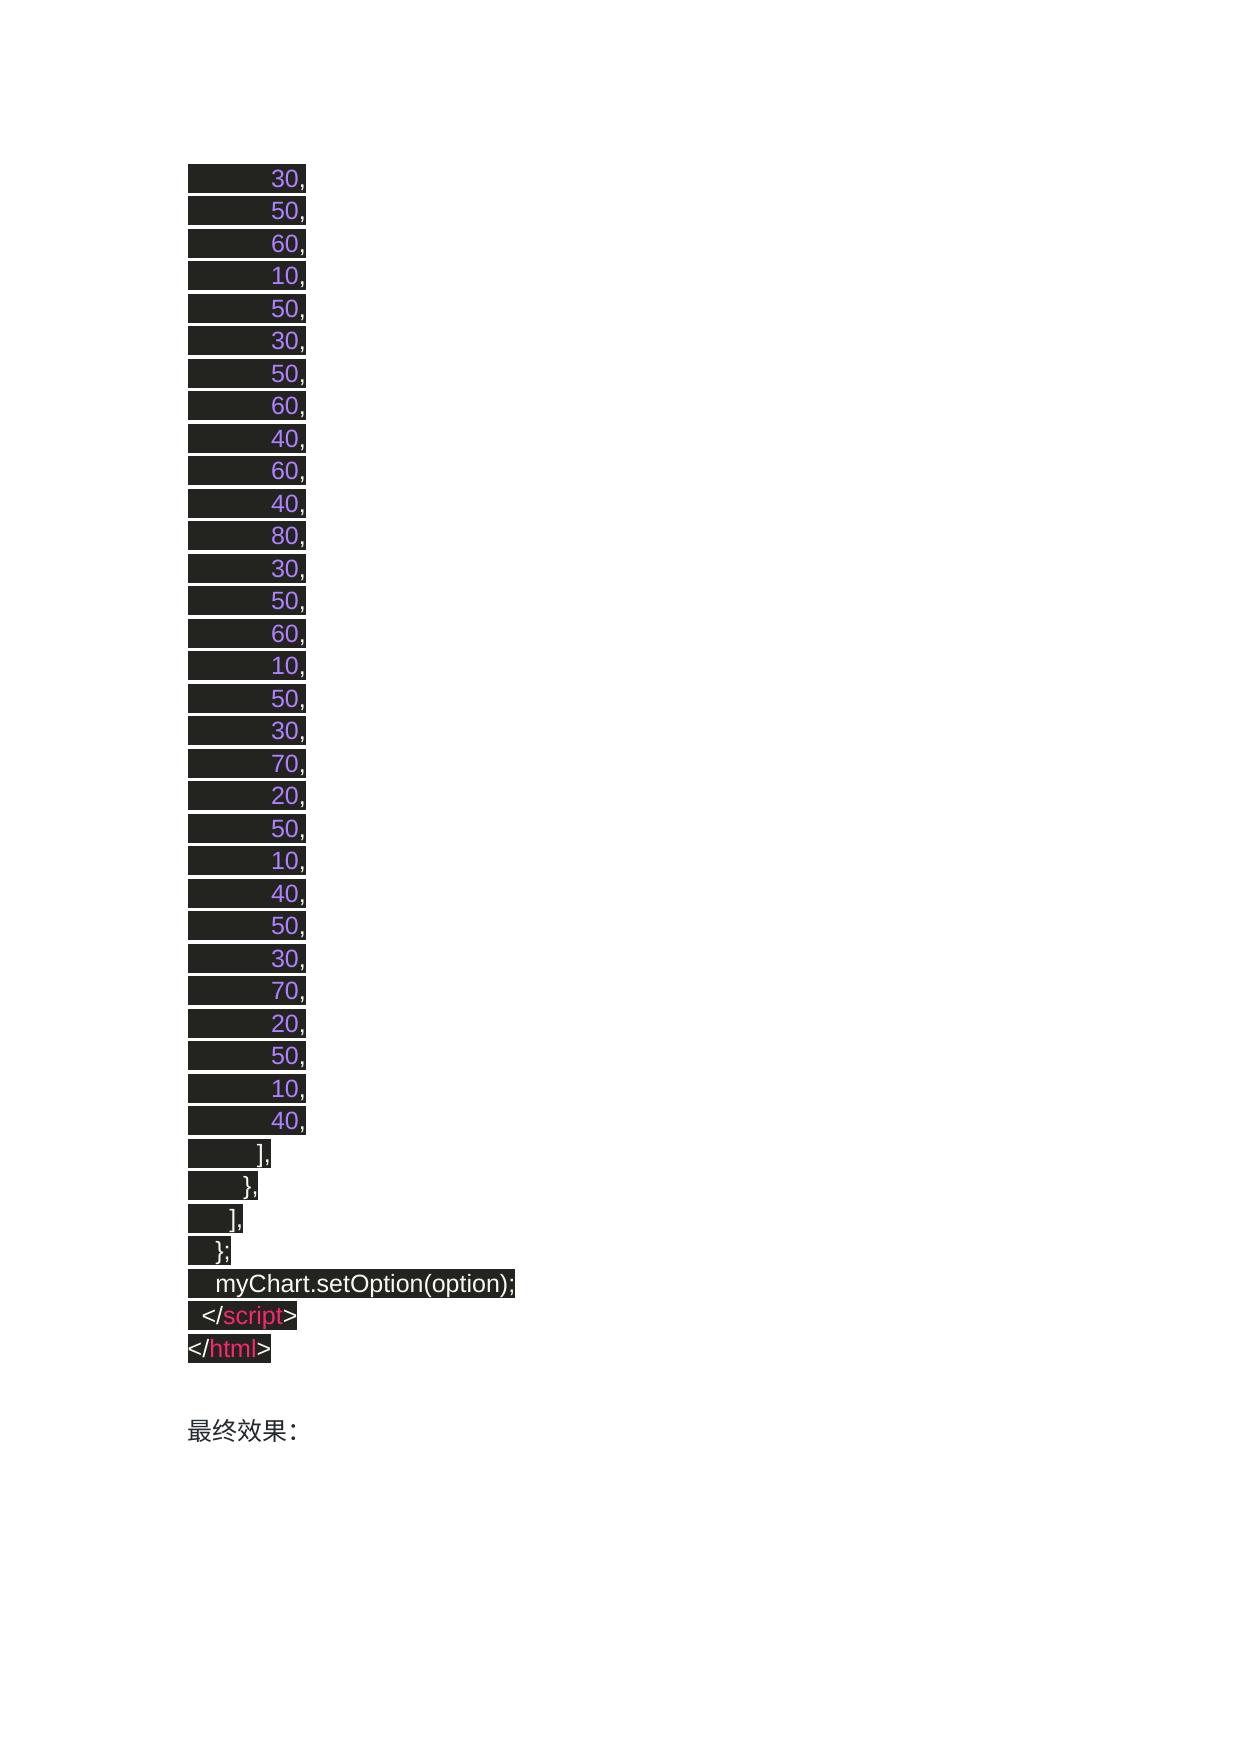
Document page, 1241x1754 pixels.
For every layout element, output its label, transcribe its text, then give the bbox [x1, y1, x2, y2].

text }; [187, 1234, 1053, 1267]
text 10, [187, 1072, 1053, 1104]
text }, [187, 1169, 1053, 1202]
text ], [187, 1202, 1053, 1234]
text myChart.setOption(option); [187, 1267, 1053, 1299]
text 60, [187, 389, 1053, 422]
text 20, [187, 1007, 1053, 1039]
text 40, [187, 1104, 1053, 1137]
text 60, [187, 454, 1053, 487]
text 10, [187, 259, 1053, 292]
text 30, [187, 324, 1053, 357]
text 50, [187, 909, 1053, 942]
text 10, [187, 844, 1053, 877]
text 70, [187, 974, 1053, 1007]
text </script> [187, 1299, 1053, 1332]
text 40, [187, 422, 1053, 454]
text 50, [187, 1039, 1053, 1072]
text 80, [187, 519, 1053, 552]
text 30, [187, 162, 1053, 194]
text 50, [187, 812, 1053, 844]
text 30, [187, 942, 1053, 974]
text 40, [187, 487, 1053, 519]
text 50, [187, 357, 1053, 389]
text ], [187, 1137, 1053, 1169]
text 50, [187, 682, 1053, 714]
text 最终效果： [187, 1397, 1053, 1462]
text 60, [187, 617, 1053, 649]
text </html> [187, 1332, 1053, 1364]
text 40, [187, 877, 1053, 909]
text 60, [187, 227, 1053, 259]
text 50, [187, 292, 1053, 324]
text 10, [187, 649, 1053, 682]
text 30, [187, 714, 1053, 747]
text 30, [187, 552, 1053, 584]
text 70, [187, 747, 1053, 779]
text 50, [187, 584, 1053, 617]
text 20, [187, 779, 1053, 812]
text 50, [187, 194, 1053, 227]
